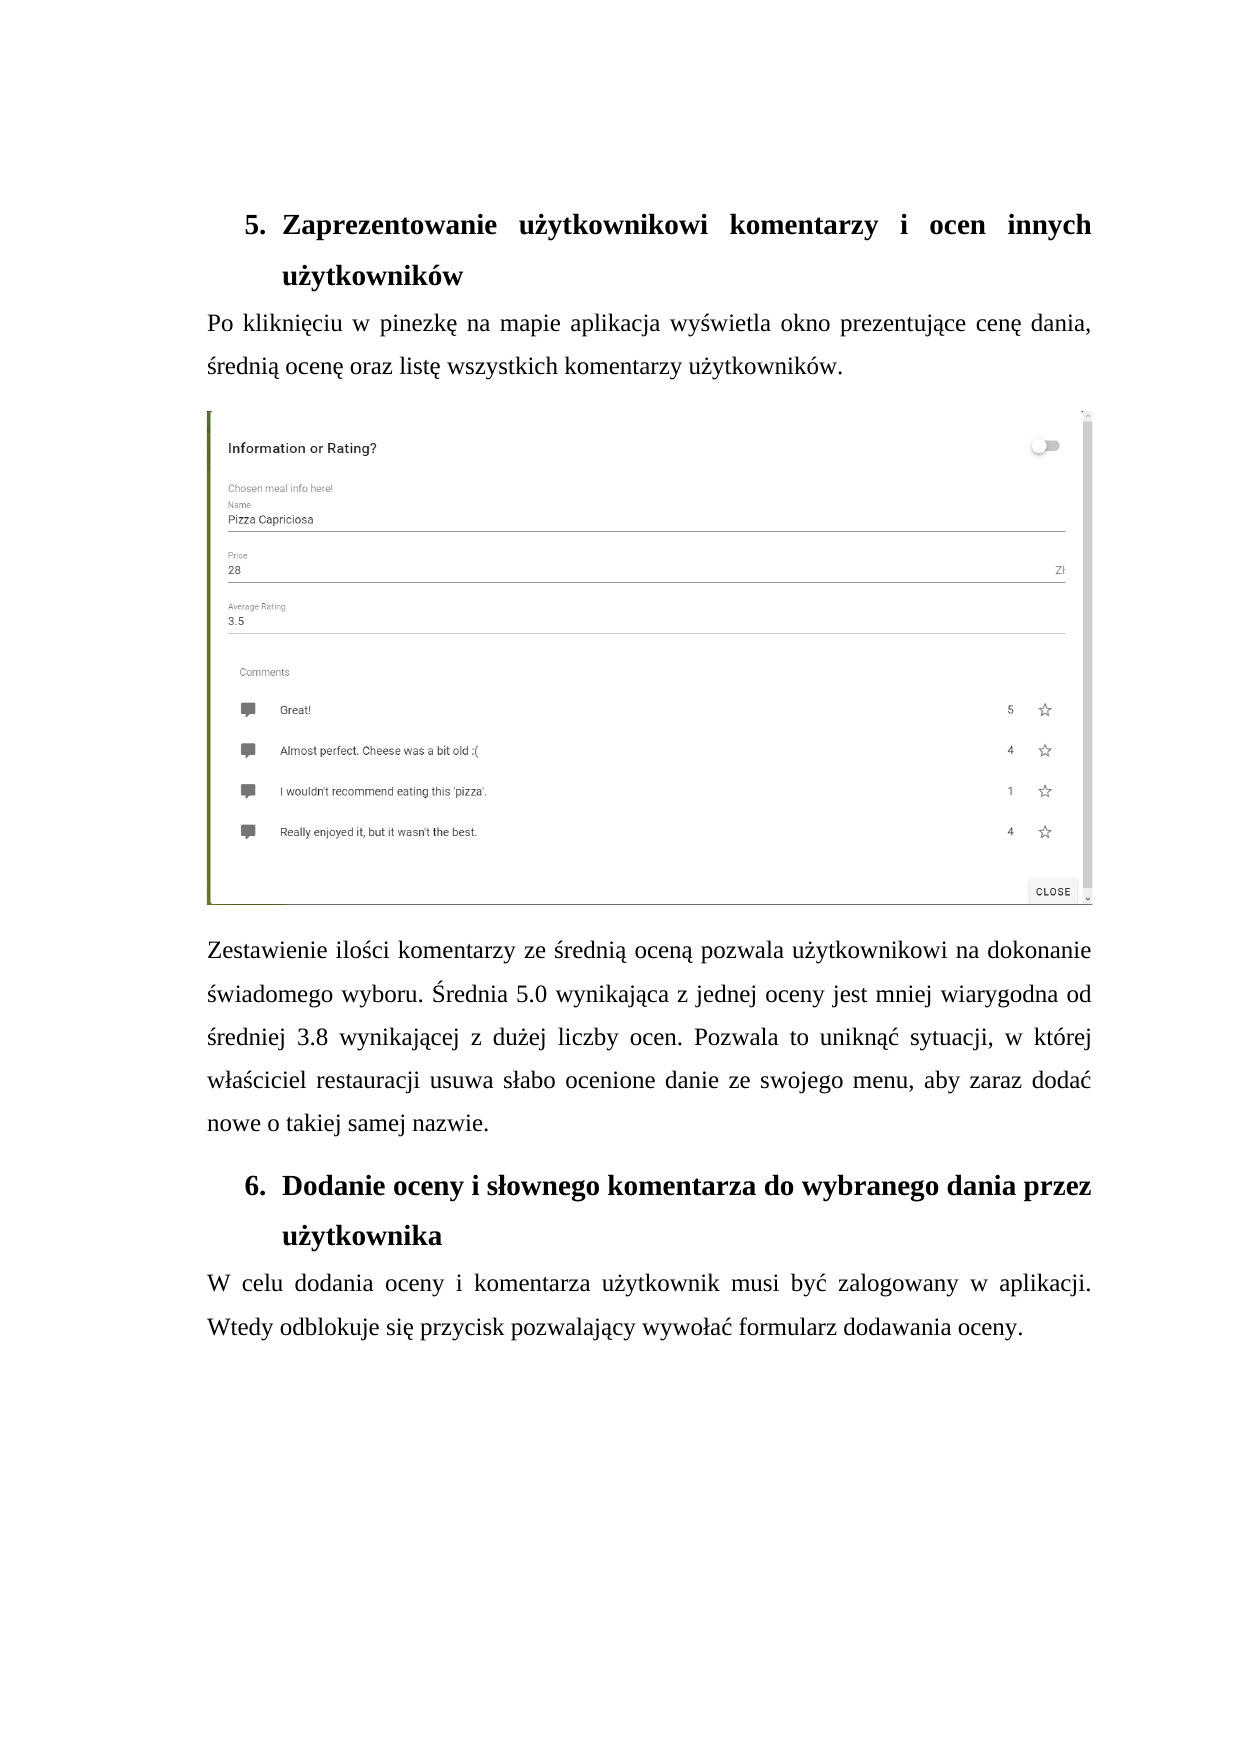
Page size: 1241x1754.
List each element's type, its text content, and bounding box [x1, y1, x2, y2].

subtitle Dodanie oceny i słownego komentarza do wybranego dania przez użytkownika [244, 1168, 1092, 1252]
picture [206, 411, 1093, 905]
text Zestawienie ilości komentarzy ze średnią oceną pozwala użytkownikowi na dokonanie świadomego wyboru. Średnia 5.0 wynikająca z jednej oceny jest mniej wiarygodna od średniej 3.8 wynikającej z dużej liczby ocen. Pozwala to uniknąć sytuacji, w której właściciel restauracji usuwa słabo ocenione danie ze swojego menu, aby zaraz dodać nowe o takiej samej nazwie. [207, 936, 1092, 1137]
text Po kliknięciu w pinezkę na mapie aplikacja wyświetla okno prezentujące cenę dania, średnią ocenę oraz listę wszystkich komentarzy użytkowników. [207, 308, 1092, 380]
subtitle Zaprezentowanie użytkownikowi komentarzy i ocen innych użytkowników [244, 207, 1092, 291]
text W celu dodania oceny i komentarza użytkownik musi być zalogowany w aplikacji. Wtedy odblokuje się przycisk pozwalający wywołać formularz dodawania oceny. [207, 1268, 1092, 1340]
